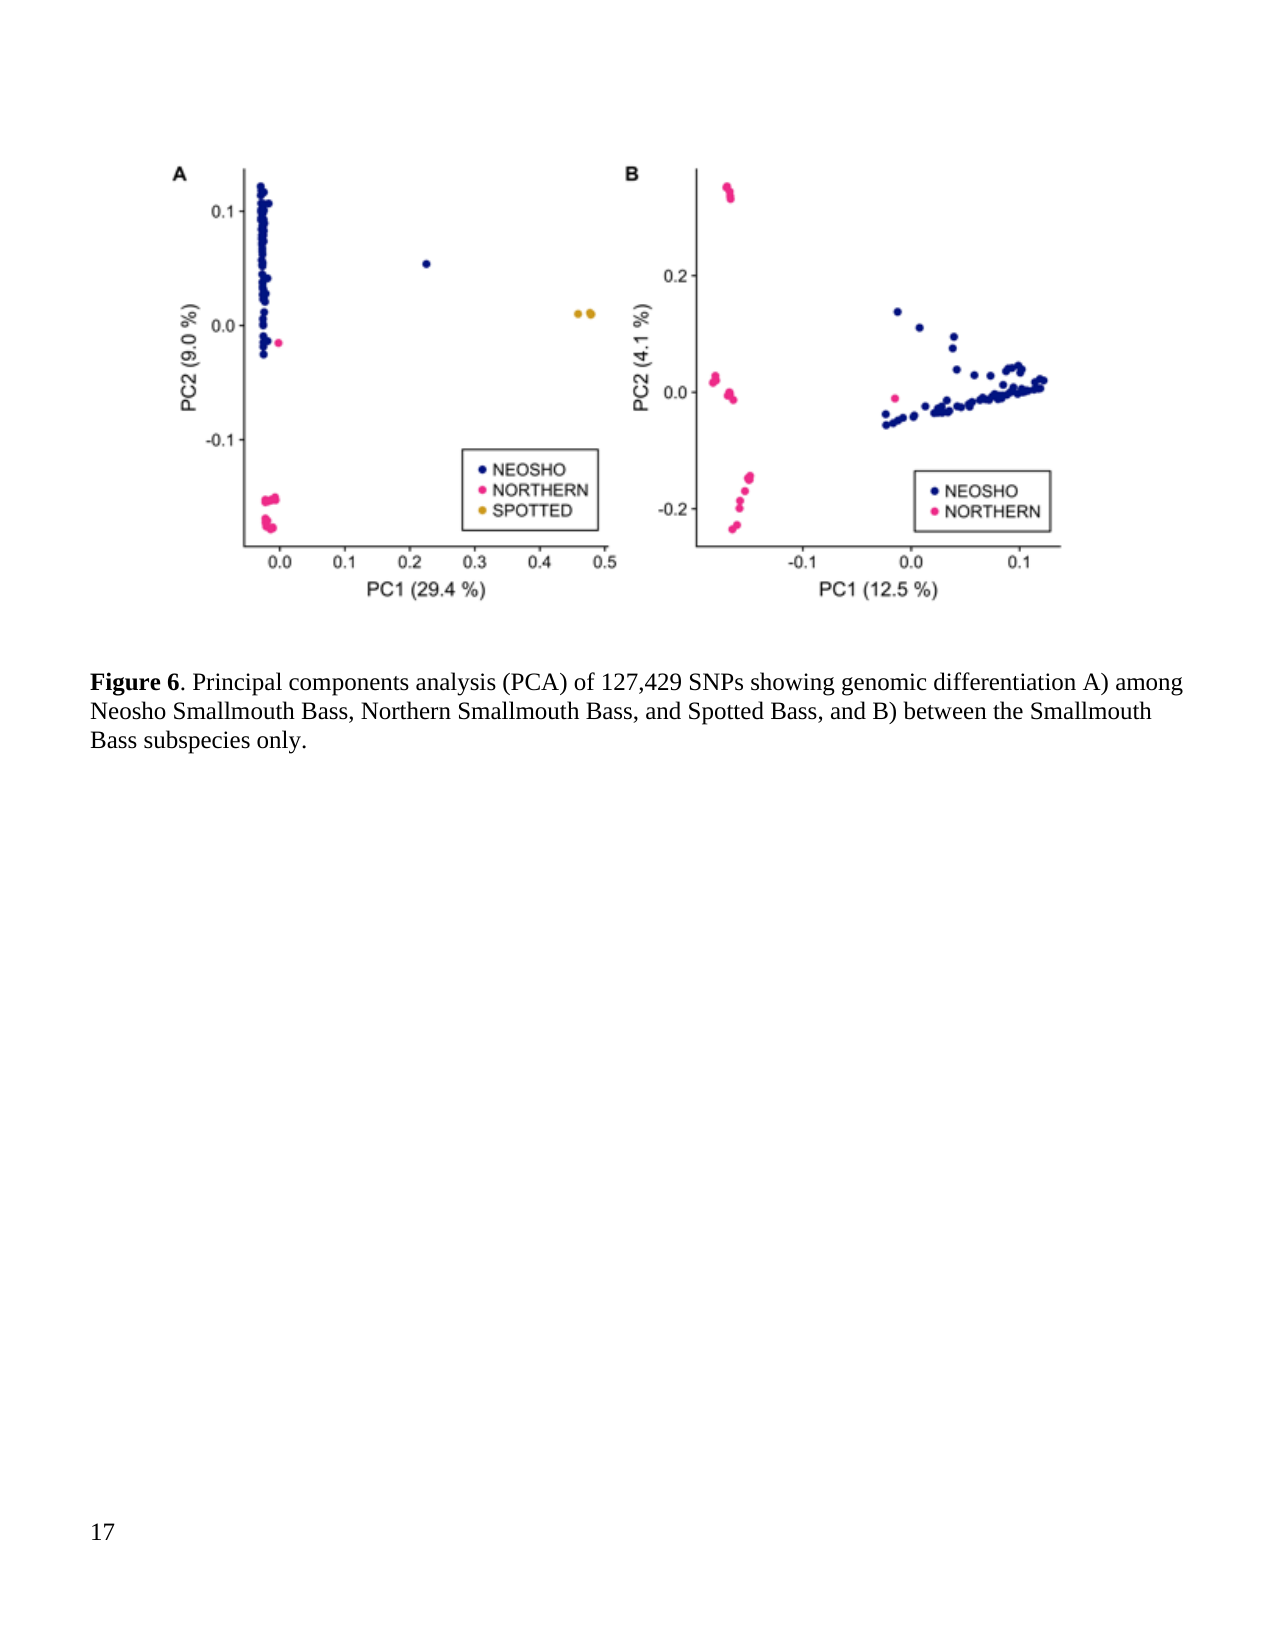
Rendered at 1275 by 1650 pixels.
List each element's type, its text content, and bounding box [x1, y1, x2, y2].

text Figure 6. Principal components analysis (PCA) of 127,429 SNPs showing genomic differentiation A) among Neosho Smallmouth Bass, Northern Smallmouth Bass, and Spotted Bass, and B) between the Smallmouth Bass subspecies only. [90, 667, 1185, 754]
picture [165, 159, 1071, 613]
